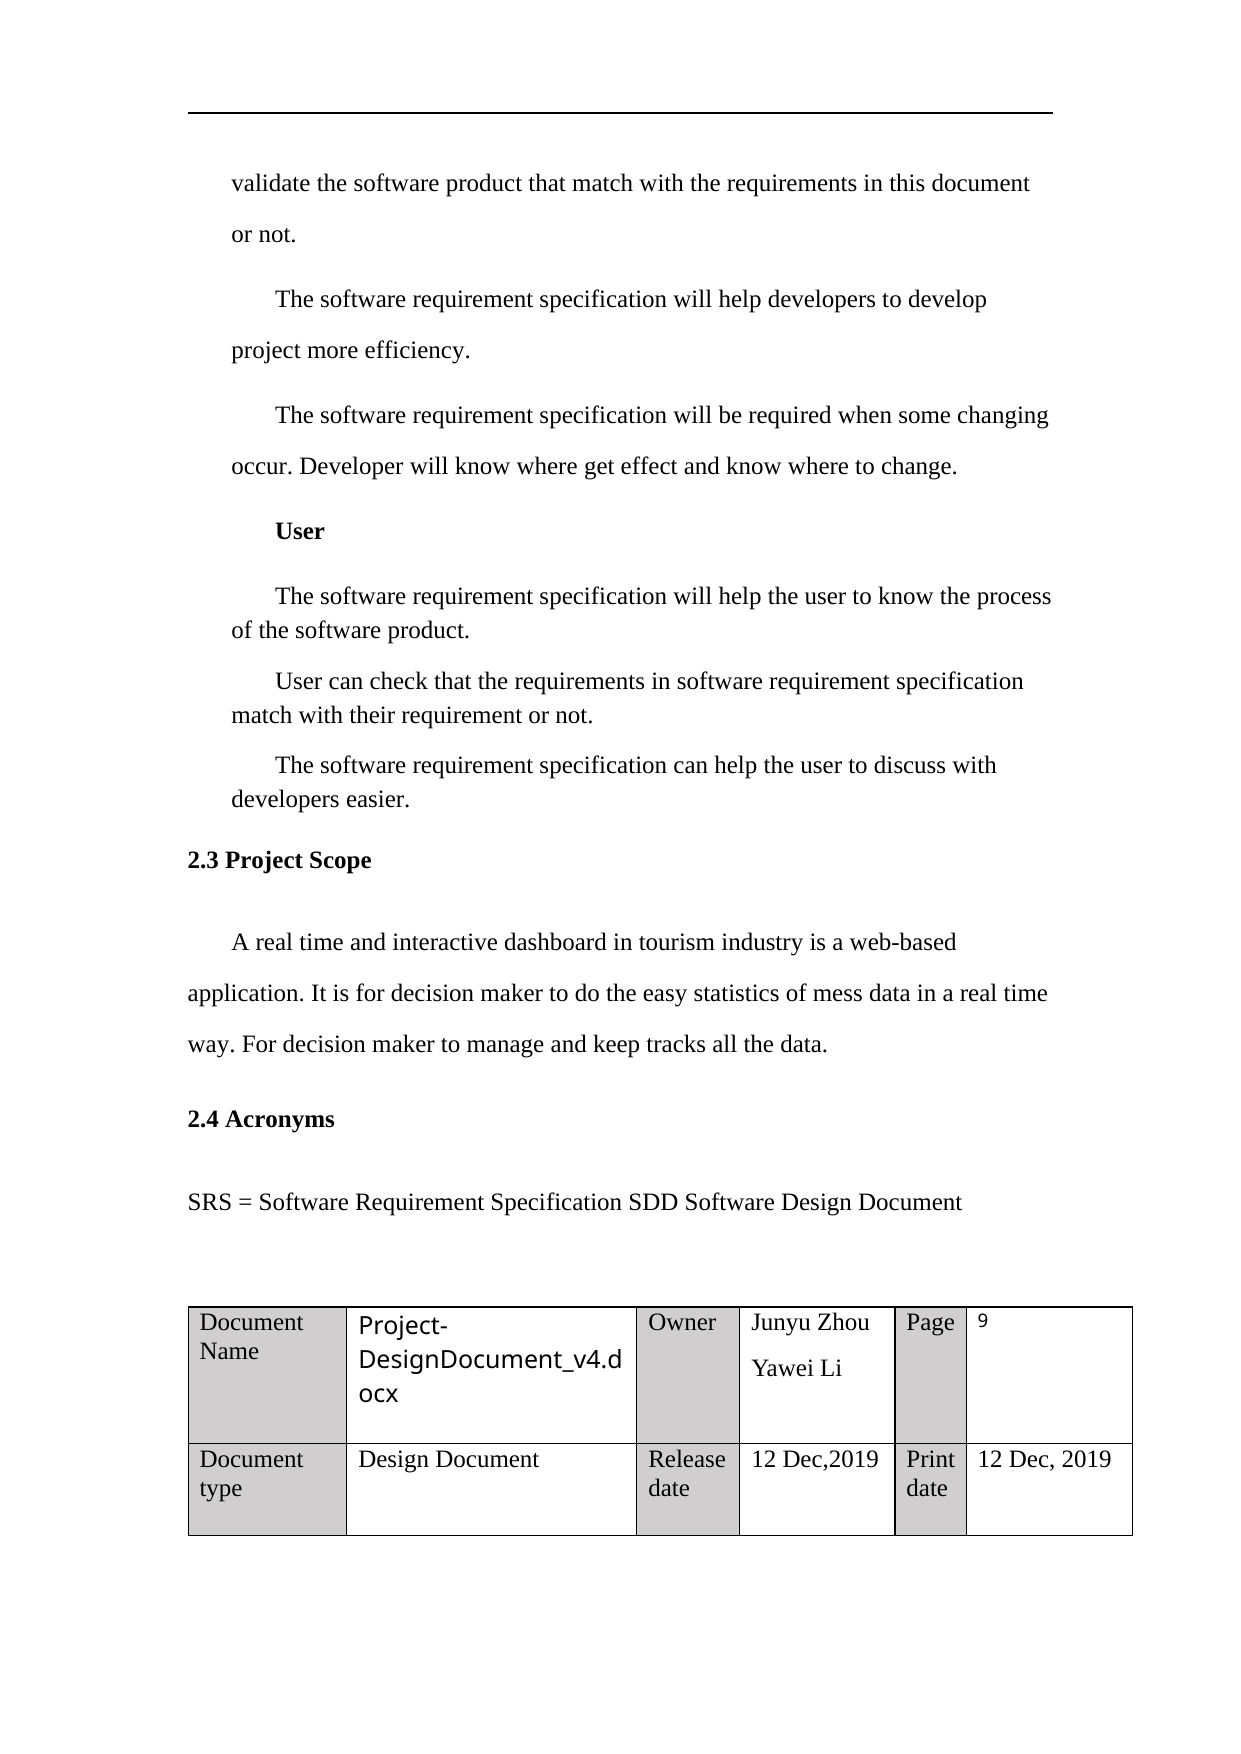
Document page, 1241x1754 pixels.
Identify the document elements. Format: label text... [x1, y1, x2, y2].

text The software requirement specification will help developers to develop project more efficiency. [231, 282, 1053, 367]
text A real time and interactive dashboard in tourism industry is a web-based application. It is for decision maker to do the easy statistics of mess data in a real time way. For decision maker to manage and keep tracks all the data. [187, 925, 1053, 1061]
text The software requirement specification can help the user to discuss with developers easier. [231, 748, 1053, 816]
text User can check that the requirements in software requirement specification match with their requirement or not. [231, 663, 1053, 731]
text The software requirement specification will be required when some changing occur. Developer will know where get effect and know where to change. [231, 398, 1053, 482]
text User [231, 513, 1053, 547]
subtitle 2.4 Acronyms [187, 1102, 1053, 1136]
text The software requirement specification will help the developer to verify and validate the software product that match with the requirements in this document or not. [231, 166, 1053, 251]
subtitle 2.3 Project Scope [187, 843, 1053, 877]
text SRS = Software Requirement Specification SDD Software Design Document [187, 1184, 1053, 1218]
text The software requirement specification will help the user to know the process of the software product. [231, 578, 1053, 646]
